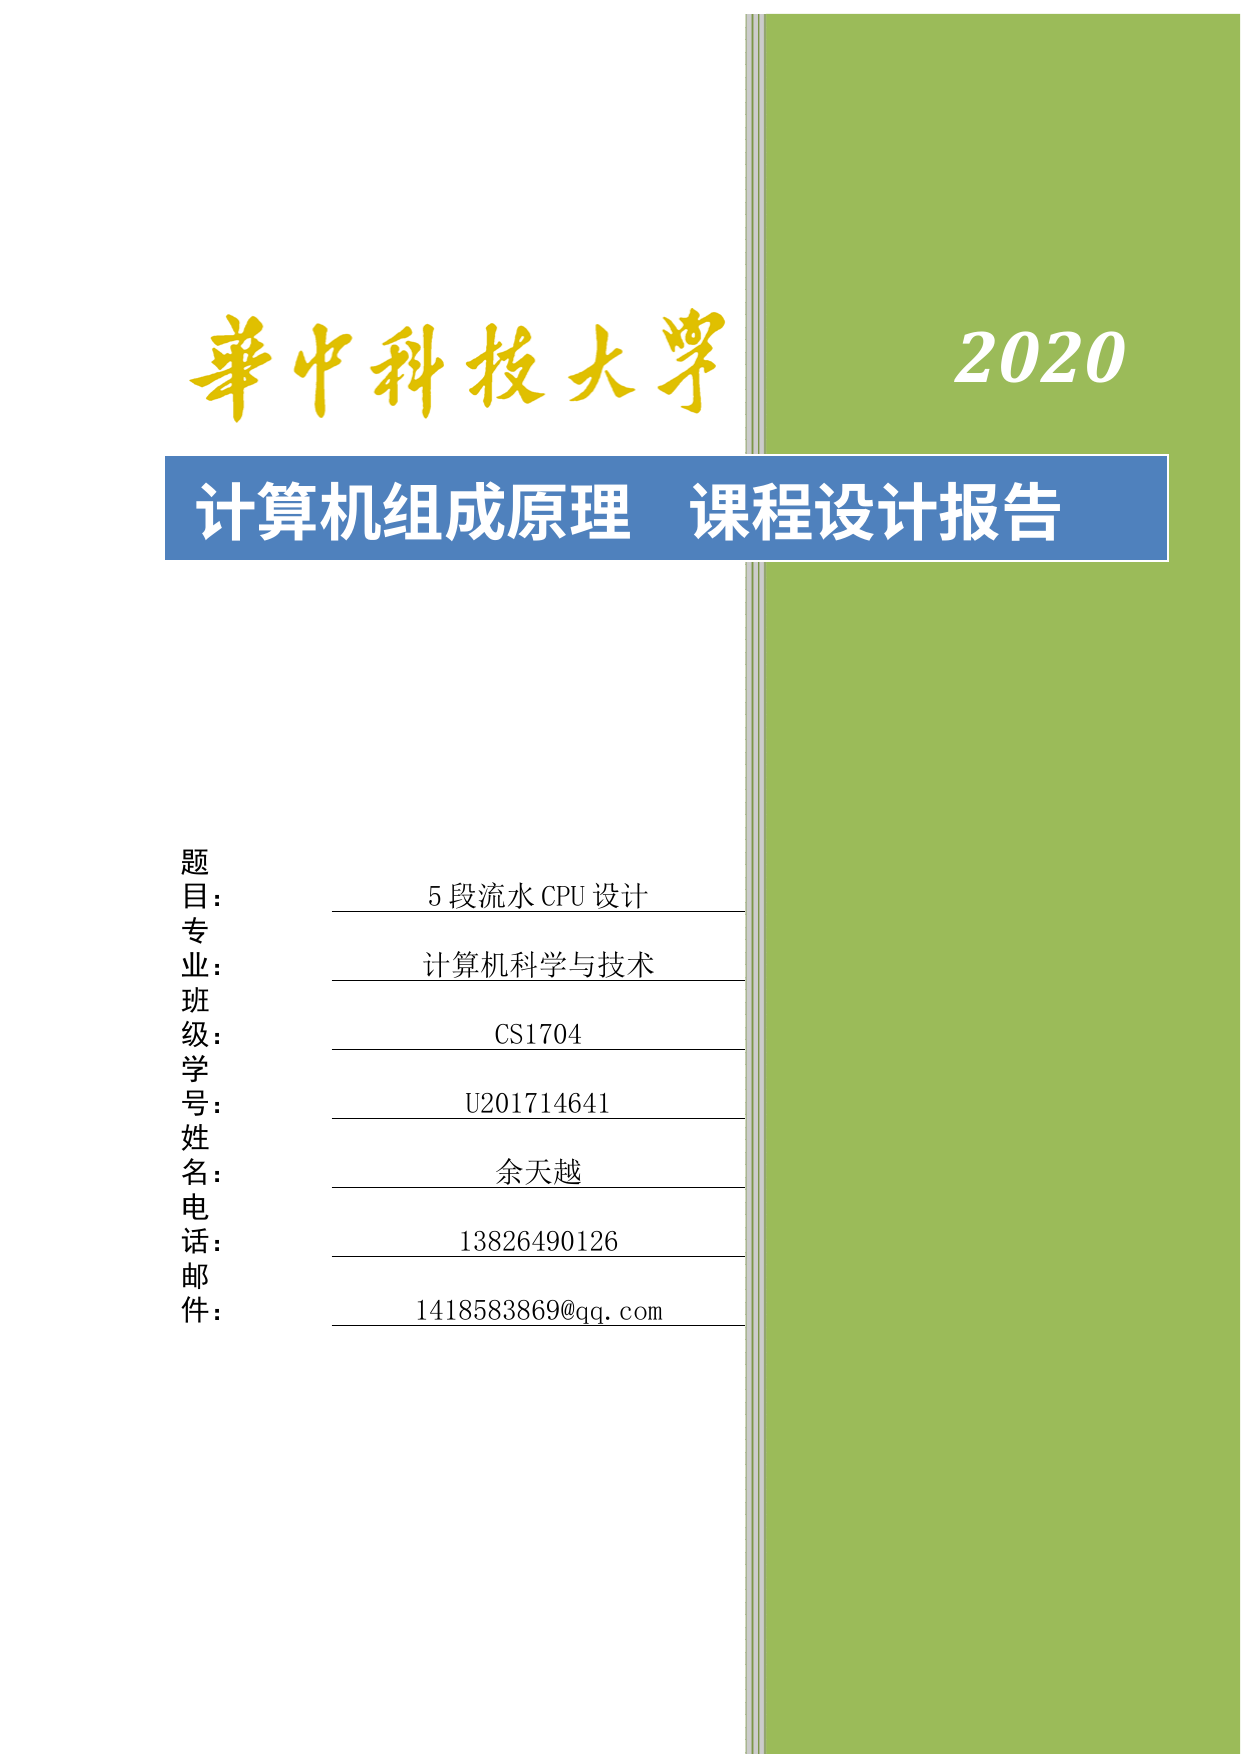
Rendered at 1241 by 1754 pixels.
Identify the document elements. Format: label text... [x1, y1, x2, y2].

table_header 题 目： [169, 843, 332, 911]
picture [187, 14, 767, 454]
table_cell 电 话： [169, 1187, 332, 1256]
table_cell 余天越 [332, 1119, 745, 1187]
picture [745, 562, 767, 1754]
table_cell 13826490126 [332, 1188, 745, 1256]
table_cell 班 级： [169, 980, 332, 1049]
table_cell 姓 名： [169, 1118, 332, 1187]
table_cell 1418583869@qq.com [332, 1257, 745, 1325]
table_cell 学 号： [169, 1049, 332, 1118]
table_cell CS1704 [332, 981, 745, 1049]
table_header 5段流水CPU设计 [332, 843, 745, 911]
table_cell U201714641 [332, 1050, 745, 1118]
table_cell 专 业： [169, 911, 332, 980]
table_cell 邮 件： [169, 1256, 332, 1325]
table_cell 计算机科学与技术 [332, 912, 745, 980]
